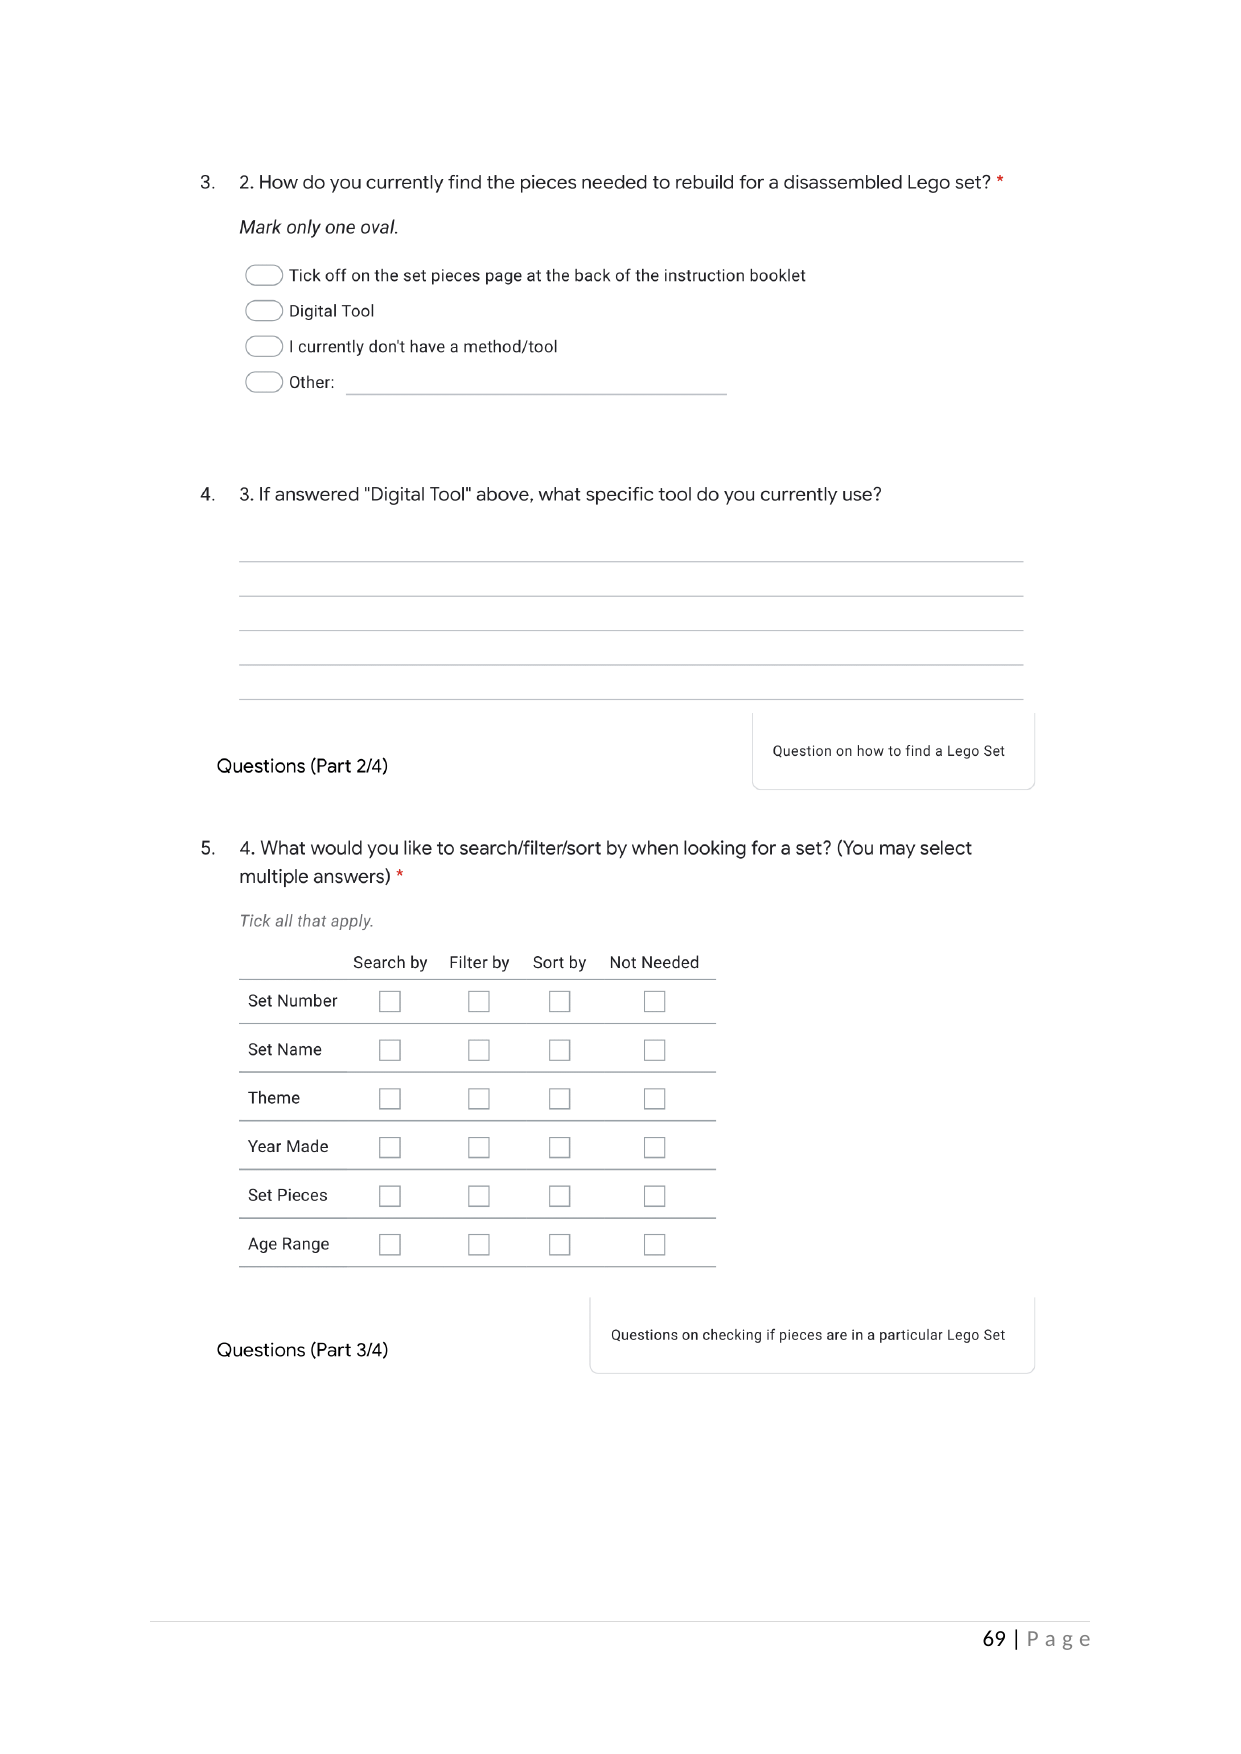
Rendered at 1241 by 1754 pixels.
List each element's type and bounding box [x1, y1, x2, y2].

picture [150, 150, 1091, 1481]
